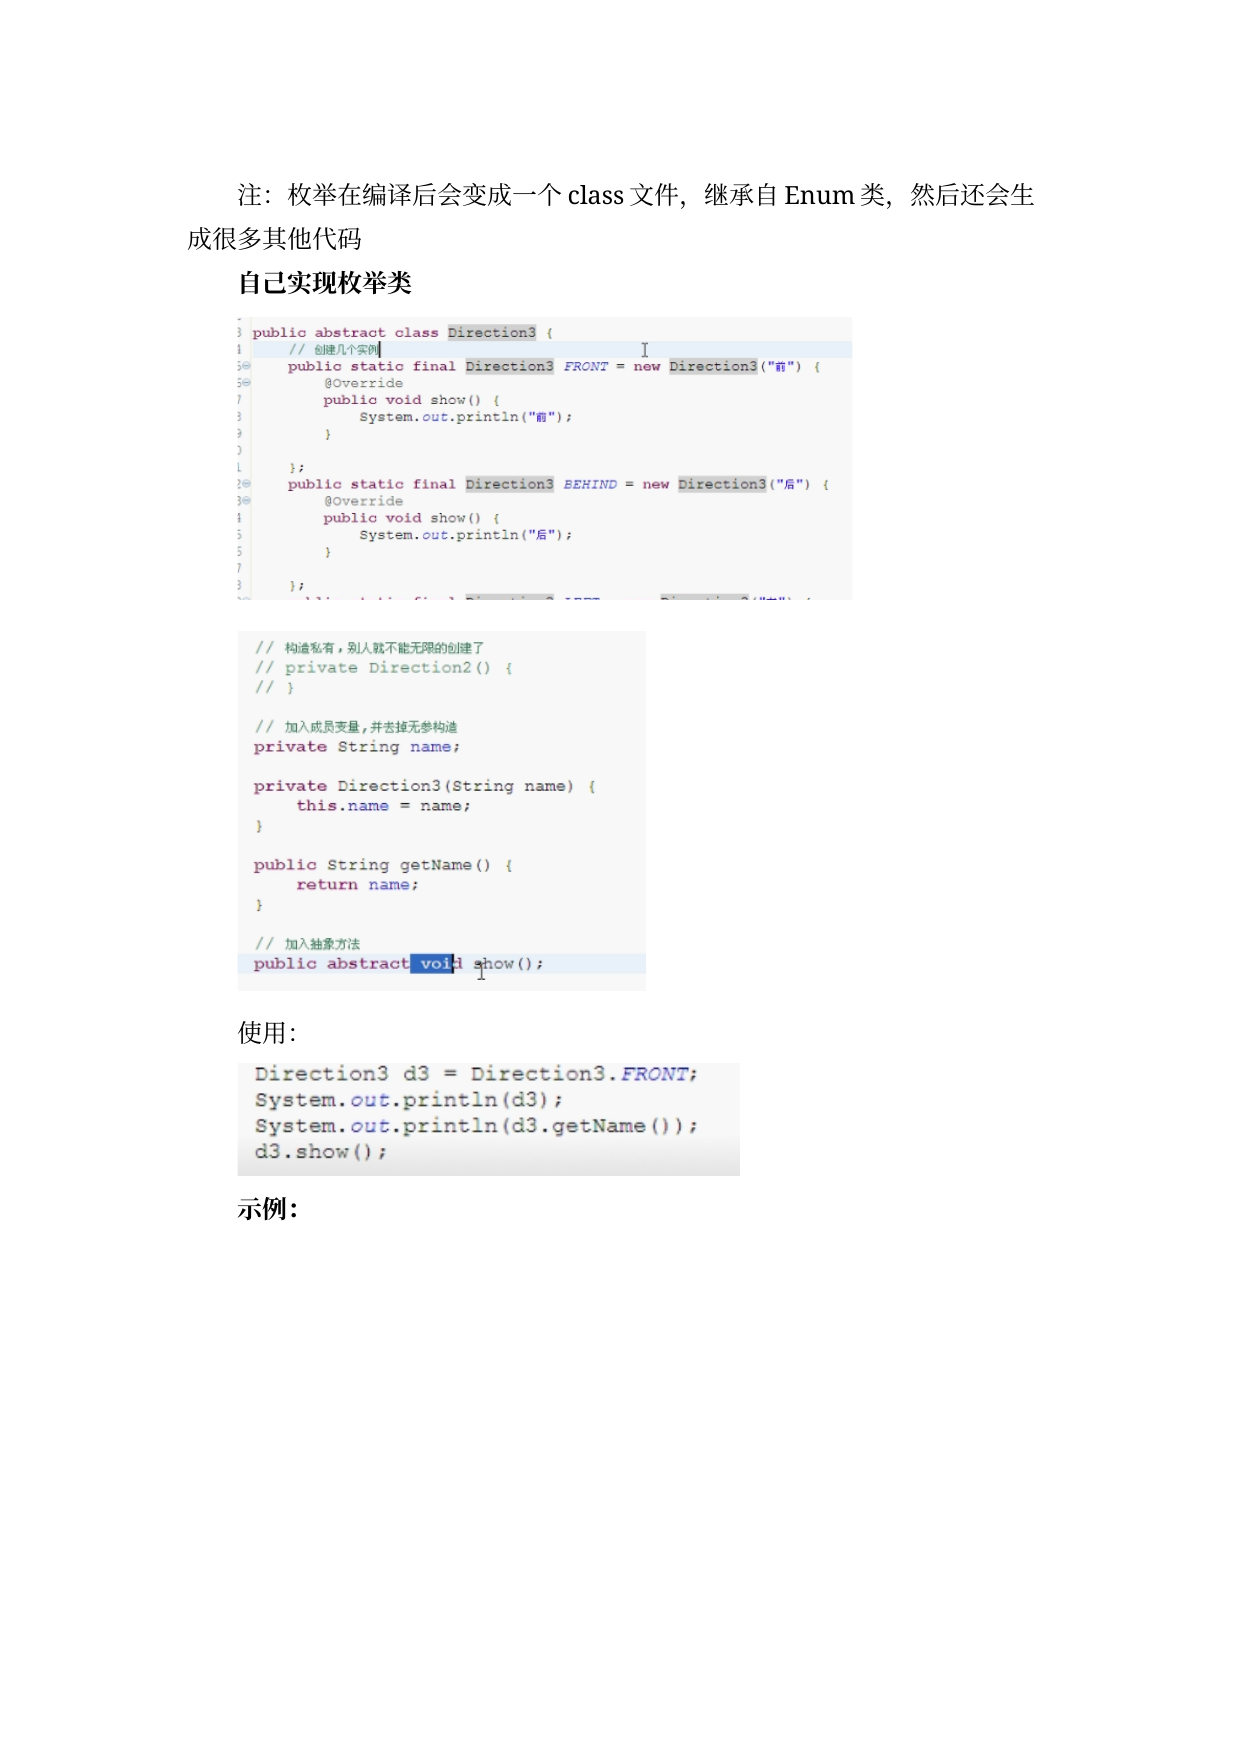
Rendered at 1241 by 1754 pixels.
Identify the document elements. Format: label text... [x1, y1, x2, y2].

picture [237, 631, 647, 991]
text 自己实现枚举类 [187, 260, 1053, 304]
text 示例： [187, 1185, 1053, 1229]
picture [237, 317, 853, 600]
picture [237, 1063, 740, 1176]
text 使用： [187, 1009, 1053, 1053]
text 注：枚举在编译后会变成一个class文件，继承自Enum类，然后还会生成很多其他代码 [187, 172, 1053, 260]
